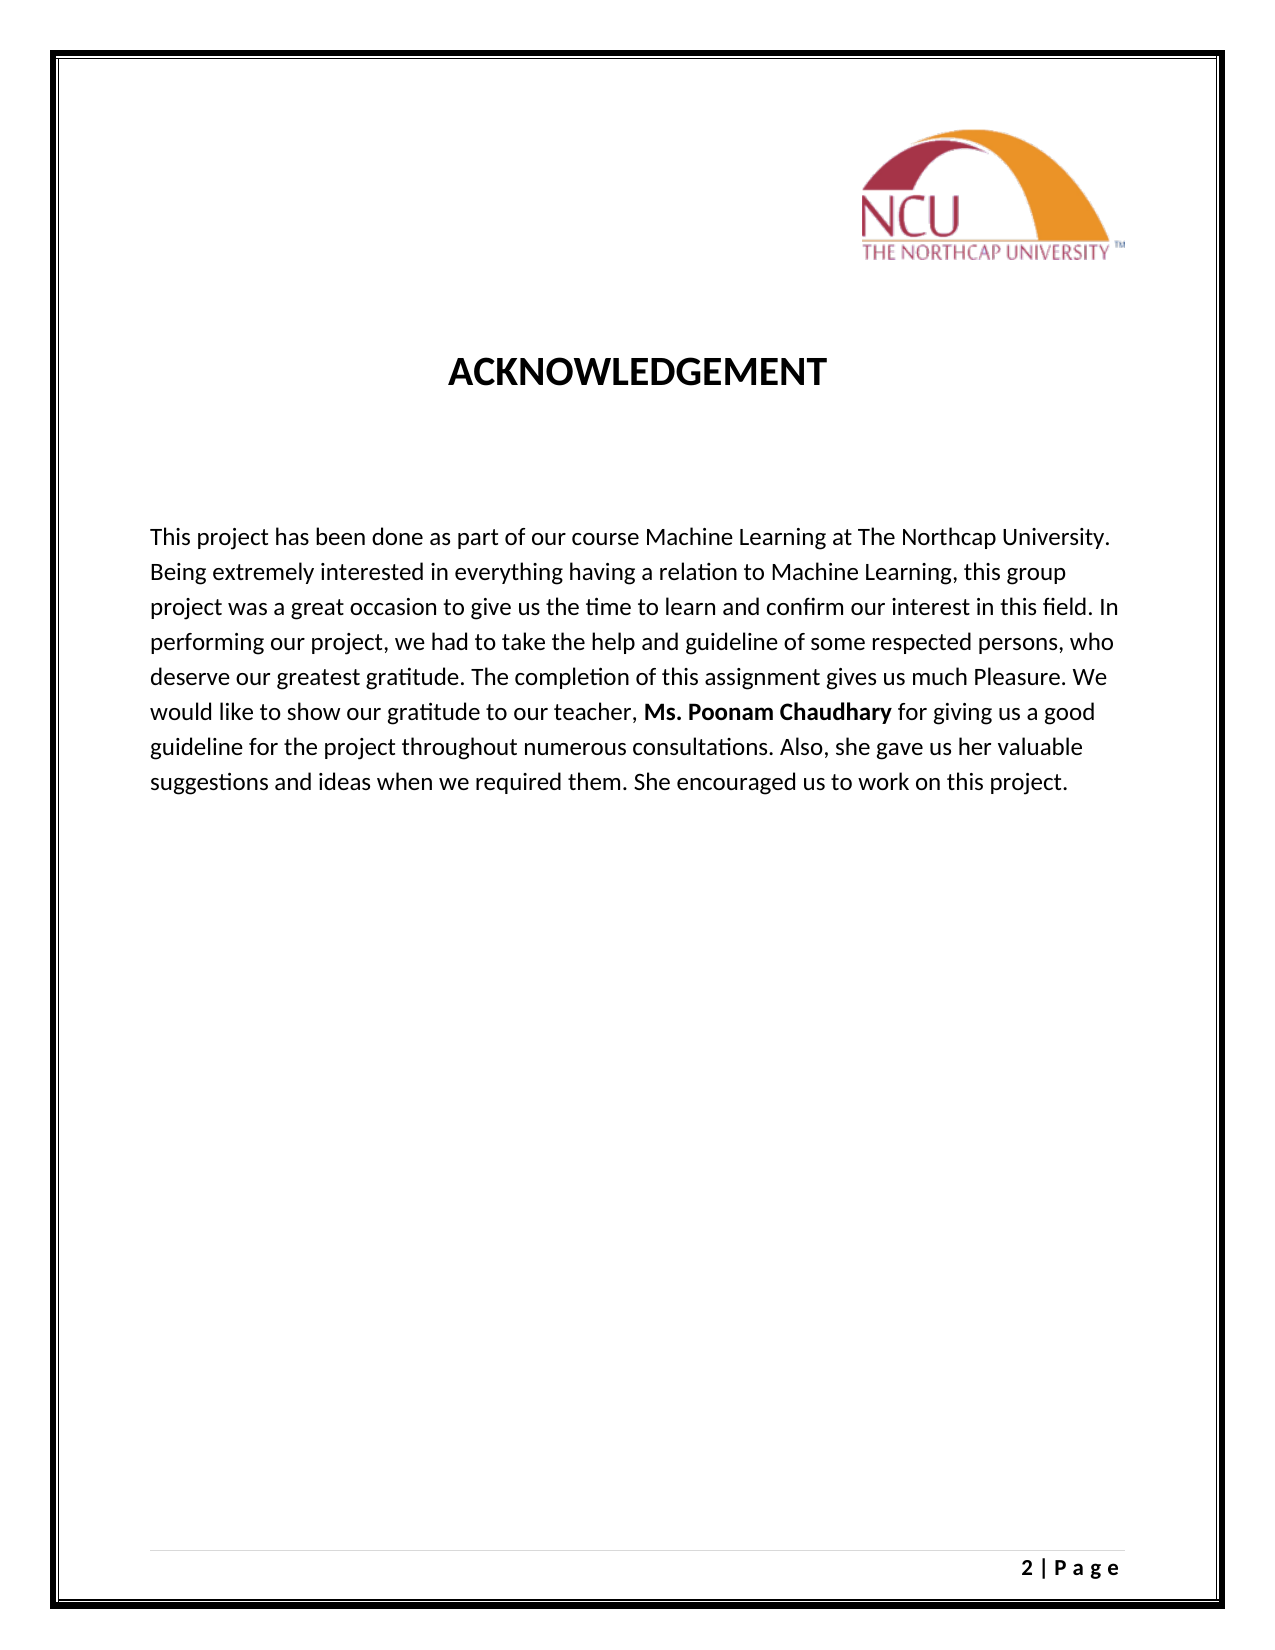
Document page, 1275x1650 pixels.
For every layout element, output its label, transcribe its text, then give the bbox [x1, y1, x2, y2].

text ACKNOWLEDGEMENT [150, 345, 1125, 396]
picture [862, 129, 1125, 260]
text This project has been done as part of our course Machine Learning at The Northcap University. Being extremely interested in everything having a relation to Machine Learning, this group project was a great occasion to give us the time to learn and confirm our interest in this field. In performing our project, we had to take the help and guideline of some respected persons, who deserve our greatest gratitude. The completion of this assignment gives us much Pleasure. We would like to show our gratitude to our teacher, Ms. Poonam Chaudhary for giving us a good guideline for the project throughout numerous consultations. Also, she gave us her valuable suggestions and ideas when we required them. She encouraged us to work on this project. [150, 521, 1125, 797]
